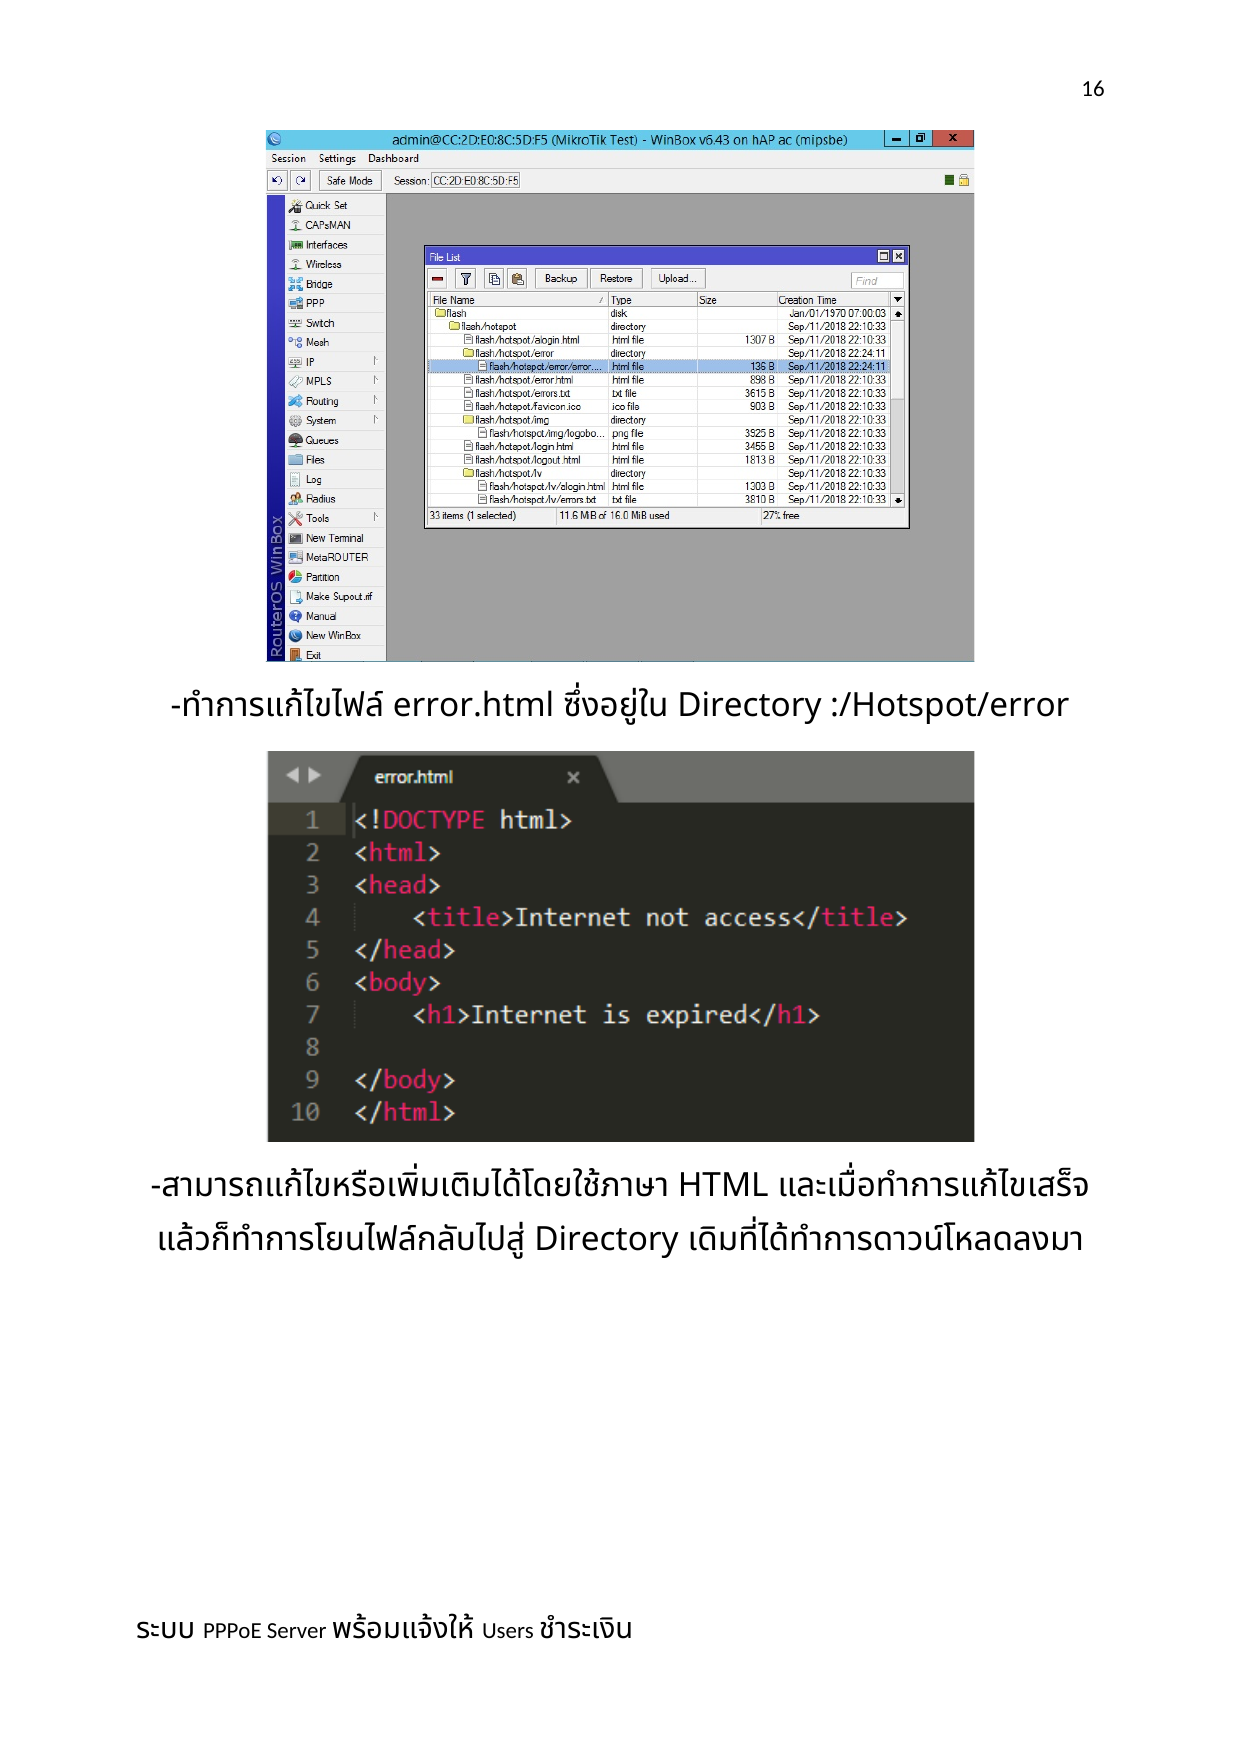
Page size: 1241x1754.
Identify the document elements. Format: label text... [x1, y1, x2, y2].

picture [265, 130, 975, 662]
text -สามารถแก้ไขหรือเพิ่มเติมได้โดยใช้ภาษา HTML และเมื่อทำการแก้ไขเสร็จแล้วก็ทำการโยนไฟล์กลับไปสู่ Directory เดิมที่ได้ทำการดาวน์โหลดลงมา [136, 1160, 1104, 1266]
text -ทำการแก้ไขไฟล์ error.html ซึ่งอยู่ใน Directory :/Hotspot/error [136, 680, 1104, 731]
picture [265, 751, 975, 1142]
